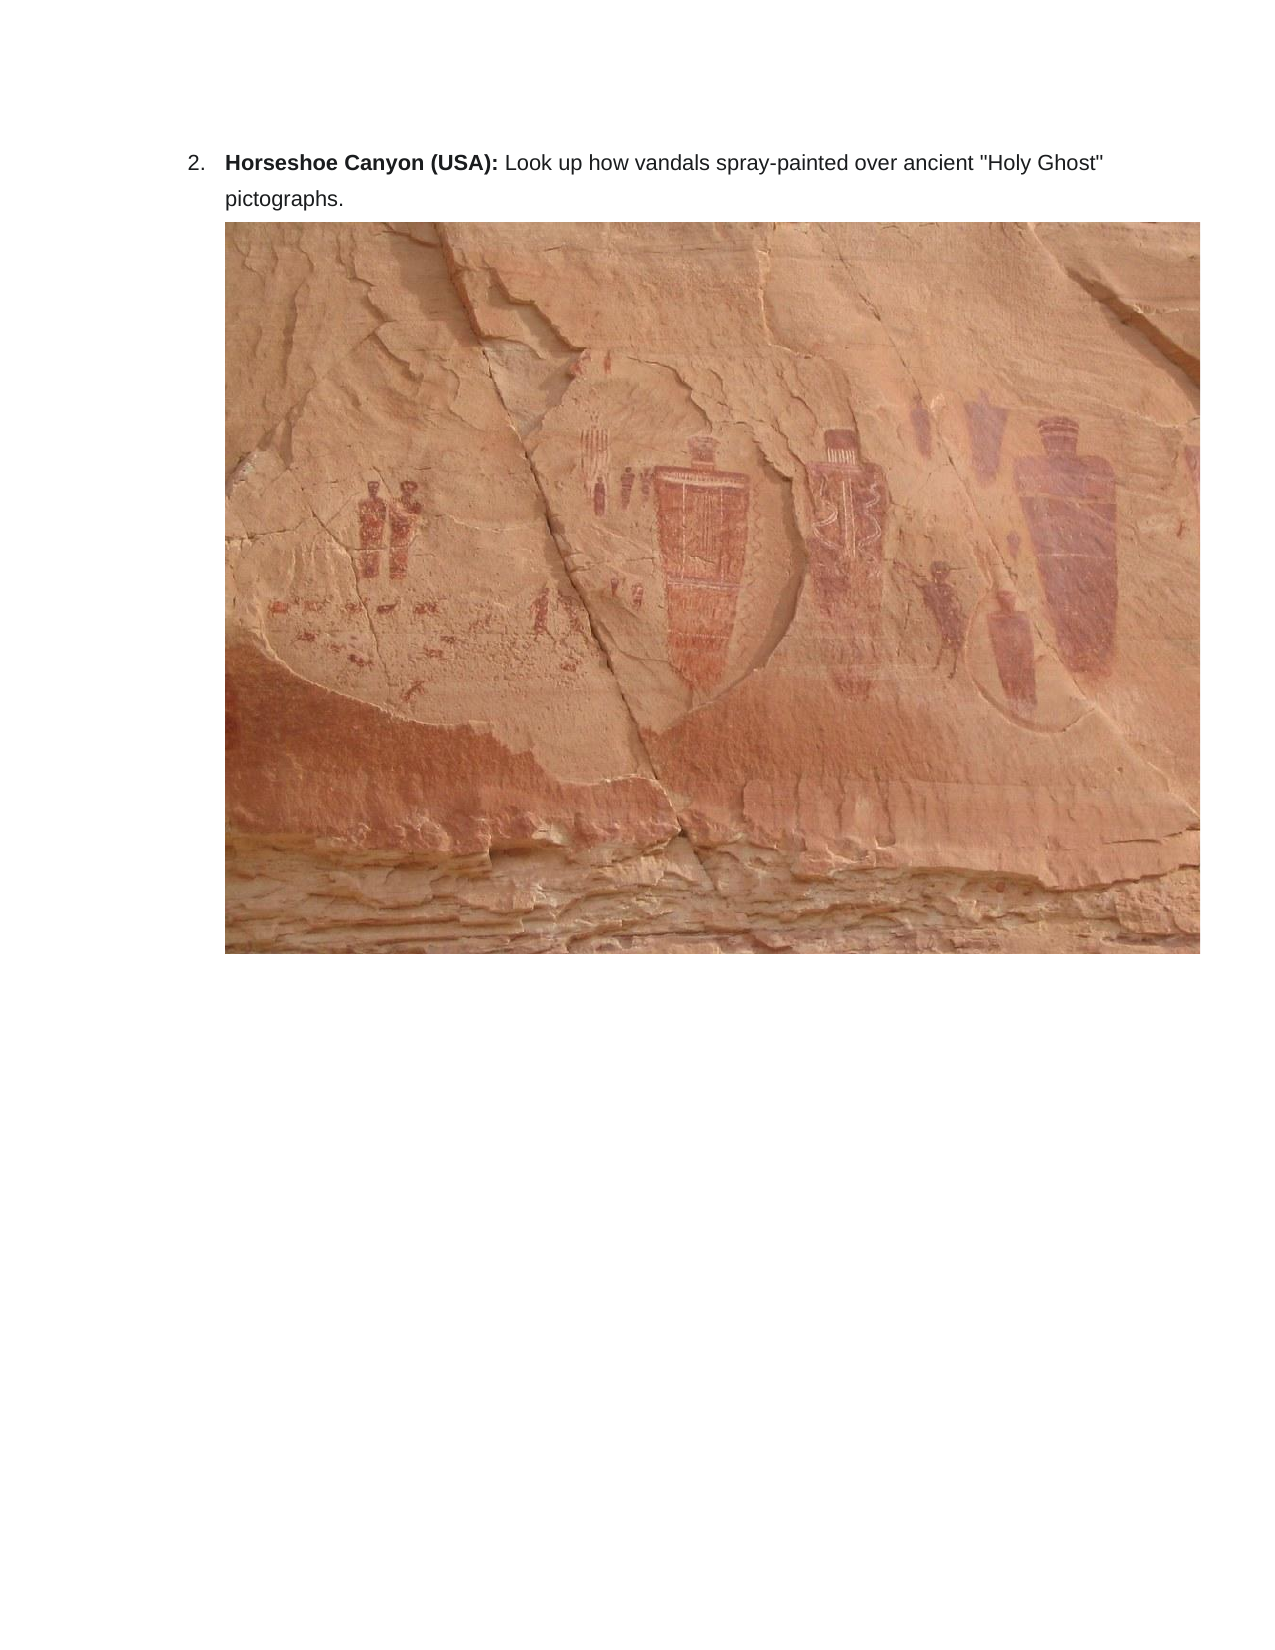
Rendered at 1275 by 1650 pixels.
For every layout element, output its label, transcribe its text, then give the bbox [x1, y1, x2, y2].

picture [225, 222, 1200, 954]
